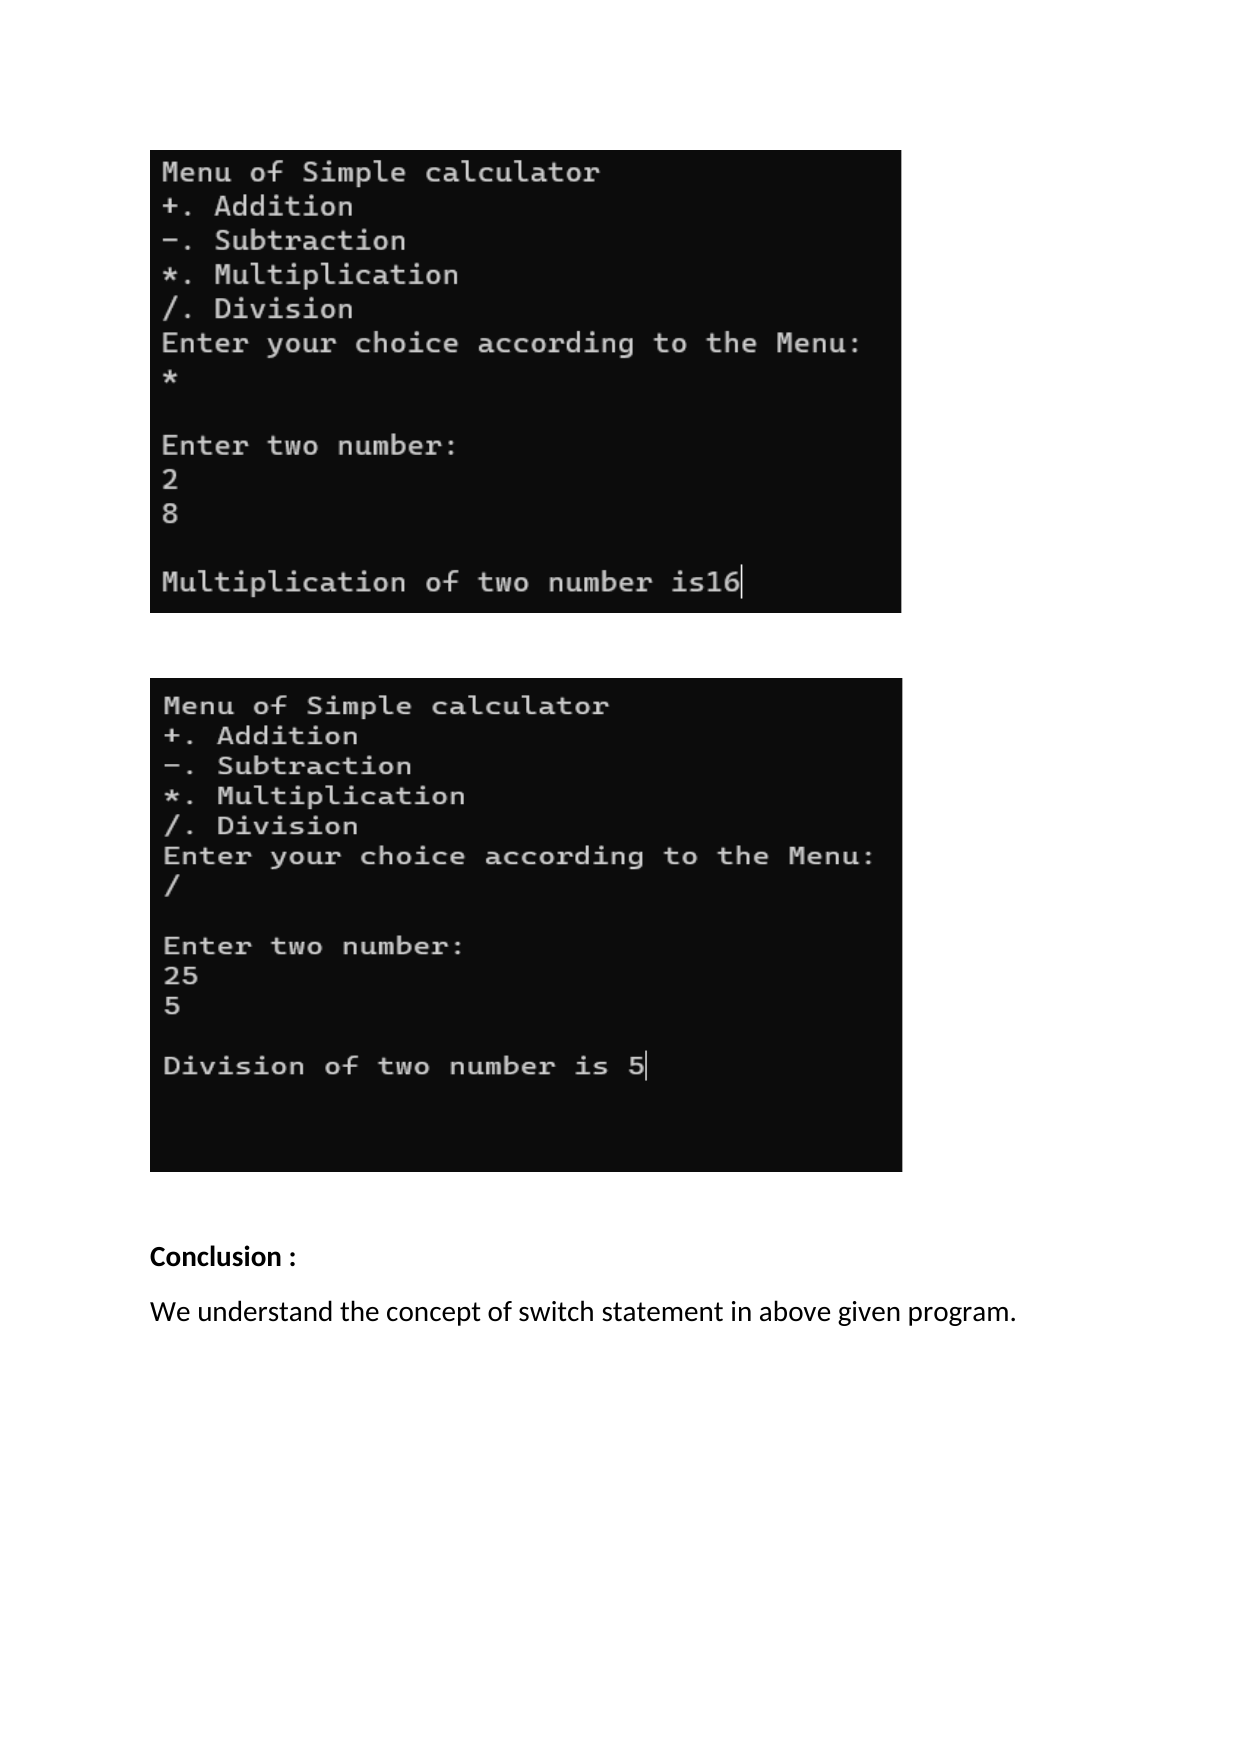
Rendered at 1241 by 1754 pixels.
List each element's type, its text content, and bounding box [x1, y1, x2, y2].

text Conclusion : [150, 1238, 1090, 1273]
text We understand the concept of switch statement in above given program. [150, 1293, 1090, 1328]
picture [150, 678, 903, 1172]
picture [150, 150, 902, 613]
